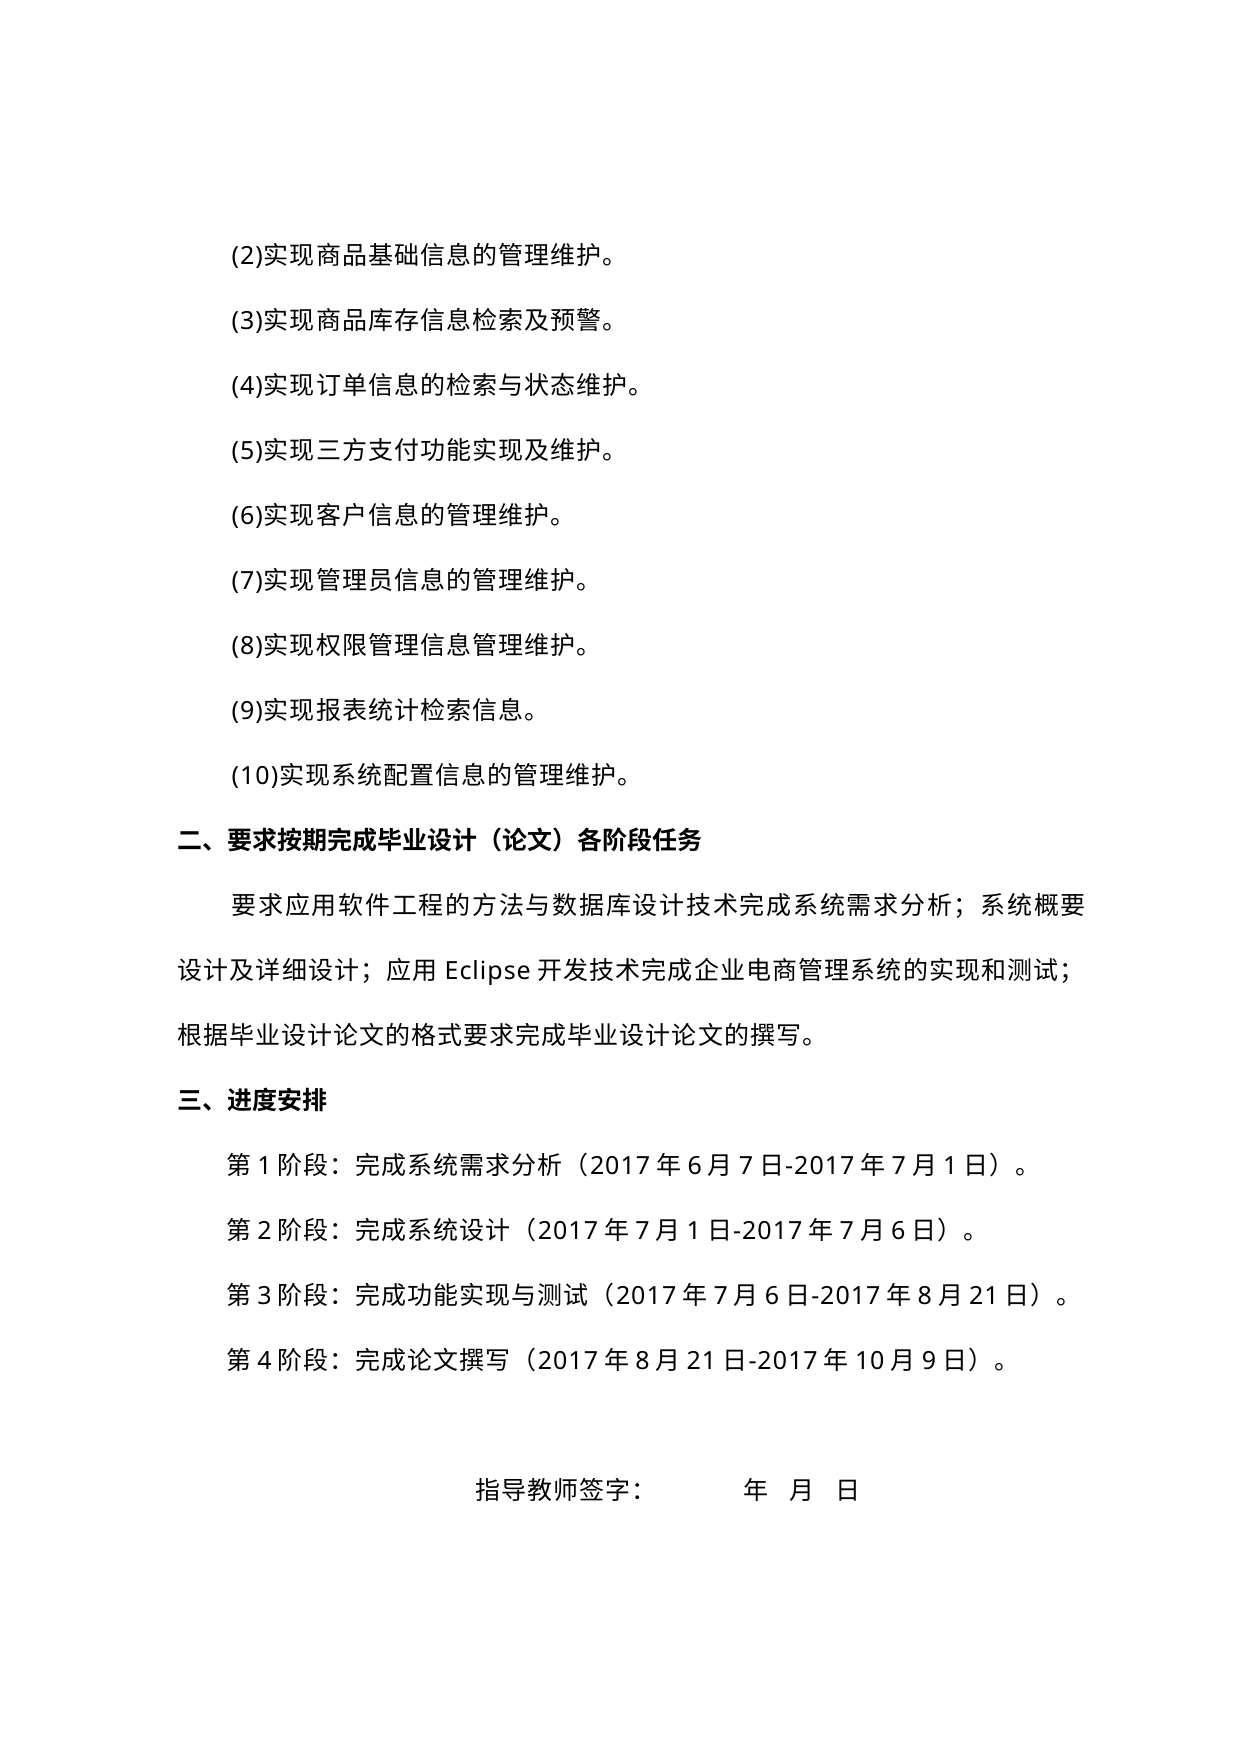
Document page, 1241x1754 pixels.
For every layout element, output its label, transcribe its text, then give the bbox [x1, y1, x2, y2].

text (10)实现系统配置信息的管理维护。 [177, 741, 1087, 806]
text 第2阶段：完成系统设计（2017年7月1日-2017年7月6日）。 [177, 1196, 1087, 1261]
text 三、进度安排 [177, 1066, 1087, 1131]
text (7)实现管理员信息的管理维护。 [177, 546, 1087, 611]
text 第3阶段：完成功能实现与测试（2017年7月6日-2017年8月21日）。 [177, 1261, 1087, 1326]
text (9)实现报表统计检索信息。 [177, 676, 1087, 741]
text 指导教师签字： 年 月 日 [258, 1456, 1037, 1521]
text 第1阶段：完成系统需求分析（2017年6月7日-2017年7月1日）。 [177, 1131, 1087, 1196]
text (5)实现三方支付功能实现及维护。 [177, 416, 1087, 481]
text (3)实现商品库存信息检索及预警。 [177, 286, 1087, 351]
text 二、要求按期完成毕业设计（论文）各阶段任务 [177, 806, 1087, 871]
text 第4阶段：完成论文撰写（2017年8月21日-2017年10月9日）。 [177, 1326, 1087, 1391]
text (8)实现权限管理信息管理维护。 [177, 611, 1087, 676]
text (2)实现商品基础信息的管理维护。 [177, 221, 1087, 286]
text 要求应用软件工程的方法与数据库设计技术完成系统需求分析；系统概要设计及详细设计；应用Eclipse开发技术完成企业电商管理系统的实现和测试；根据毕业设计论文的格式要求完成毕业设计论文的撰写。 [177, 871, 1087, 1066]
text (4)实现订单信息的检索与状态维护。 [177, 351, 1087, 416]
text (6)实现客户信息的管理维护。 [177, 481, 1087, 546]
